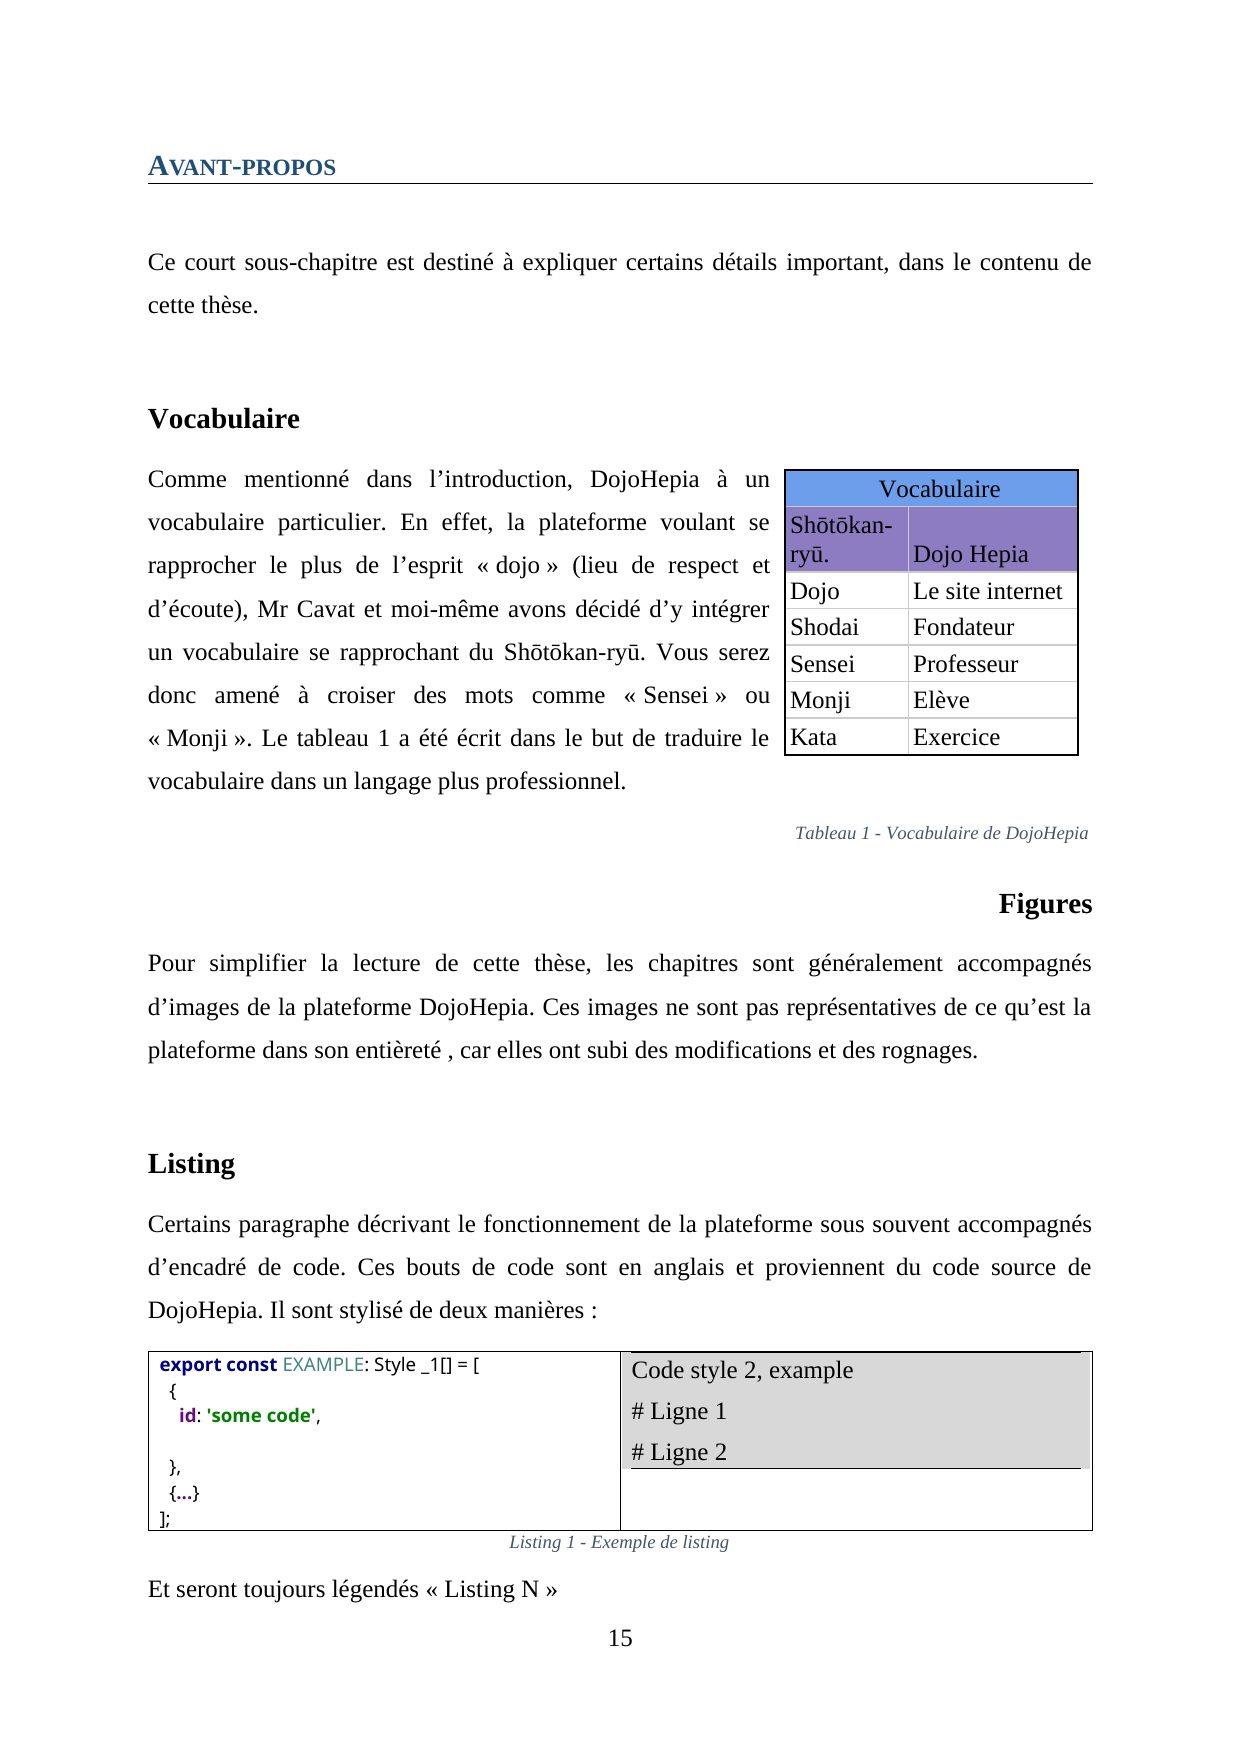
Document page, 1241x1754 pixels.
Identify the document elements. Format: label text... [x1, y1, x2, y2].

text Certains paragraphe décrivant le fonctionnement de la plateforme sous souvent accompagnés d’encadré de code. Ces bouts de code sont en anglais et proviennent du code source de DojoHepia. Il sont stylisé de deux manières : [148, 1209, 1093, 1324]
text Listing 1 - Exemple de listing [148, 1531, 1093, 1553]
table_cell Fondateur [909, 609, 1077, 644]
text Comme mentionné dans l’introduction, DojoHepia à un vocabulaire particulier. En effet, la plateforme voulant se rapprocher le plus de l’esprit « dojo » (lieu de respect et d’écoute), Mr Cavat et moi-même avons décidé d’y intégrer un vocabulaire se rapprochant du Shōtōkan-ryū. Vous serez donc amené à croiser des mots comme « Sensei » ou « Monji ». Le tableau 1 a été écrit dans le but de traduire le vocabulaire dans un langage plus professionnel. [148, 464, 1093, 795]
table_cell Le site internet [909, 573, 1077, 608]
subtitle Listing [148, 1146, 1093, 1179]
table_header Code style 2, example # Ligne 1 # Ligne 2 [621, 1352, 1092, 1530]
table_cell Kata [786, 719, 908, 754]
table_cell Exercice [909, 719, 1077, 754]
table_cell Professeur [909, 646, 1077, 681]
table_cell Sensei [786, 646, 908, 681]
table_cell Dojo [786, 573, 908, 608]
table_cell Monji [786, 682, 908, 717]
table_cell Dojo Hepia [909, 507, 1077, 571]
text Tableau 1 - Vocabulaire de DojoHepia [148, 822, 1093, 865]
table_header Vocabulaire [786, 471, 1077, 506]
table_cell Elève [909, 682, 1077, 717]
table_cell Shōtōkan-ryū. [786, 507, 908, 571]
subtitle Figures [148, 886, 1093, 919]
table_cell Shodai [786, 609, 908, 644]
subtitle Vocabulaire [148, 401, 1093, 435]
text Ce court sous-chapitre est destiné à expliquer certains détails important, dans le contenu de cette thèse. [148, 247, 1093, 319]
text Pour simplifier la lecture de cette thèse, les chapitres sont généralement accompagnés d’images de la plateforme DojoHepia. Ces images ne sont pas représentatives de ce qu’est la plateforme dans son entièreté , car elles ont subi des modifications et des rognages. [148, 948, 1093, 1063]
text Et seront toujours légendés « Listing N » [148, 1574, 1093, 1603]
subtitle Avant-propos [148, 148, 1093, 183]
